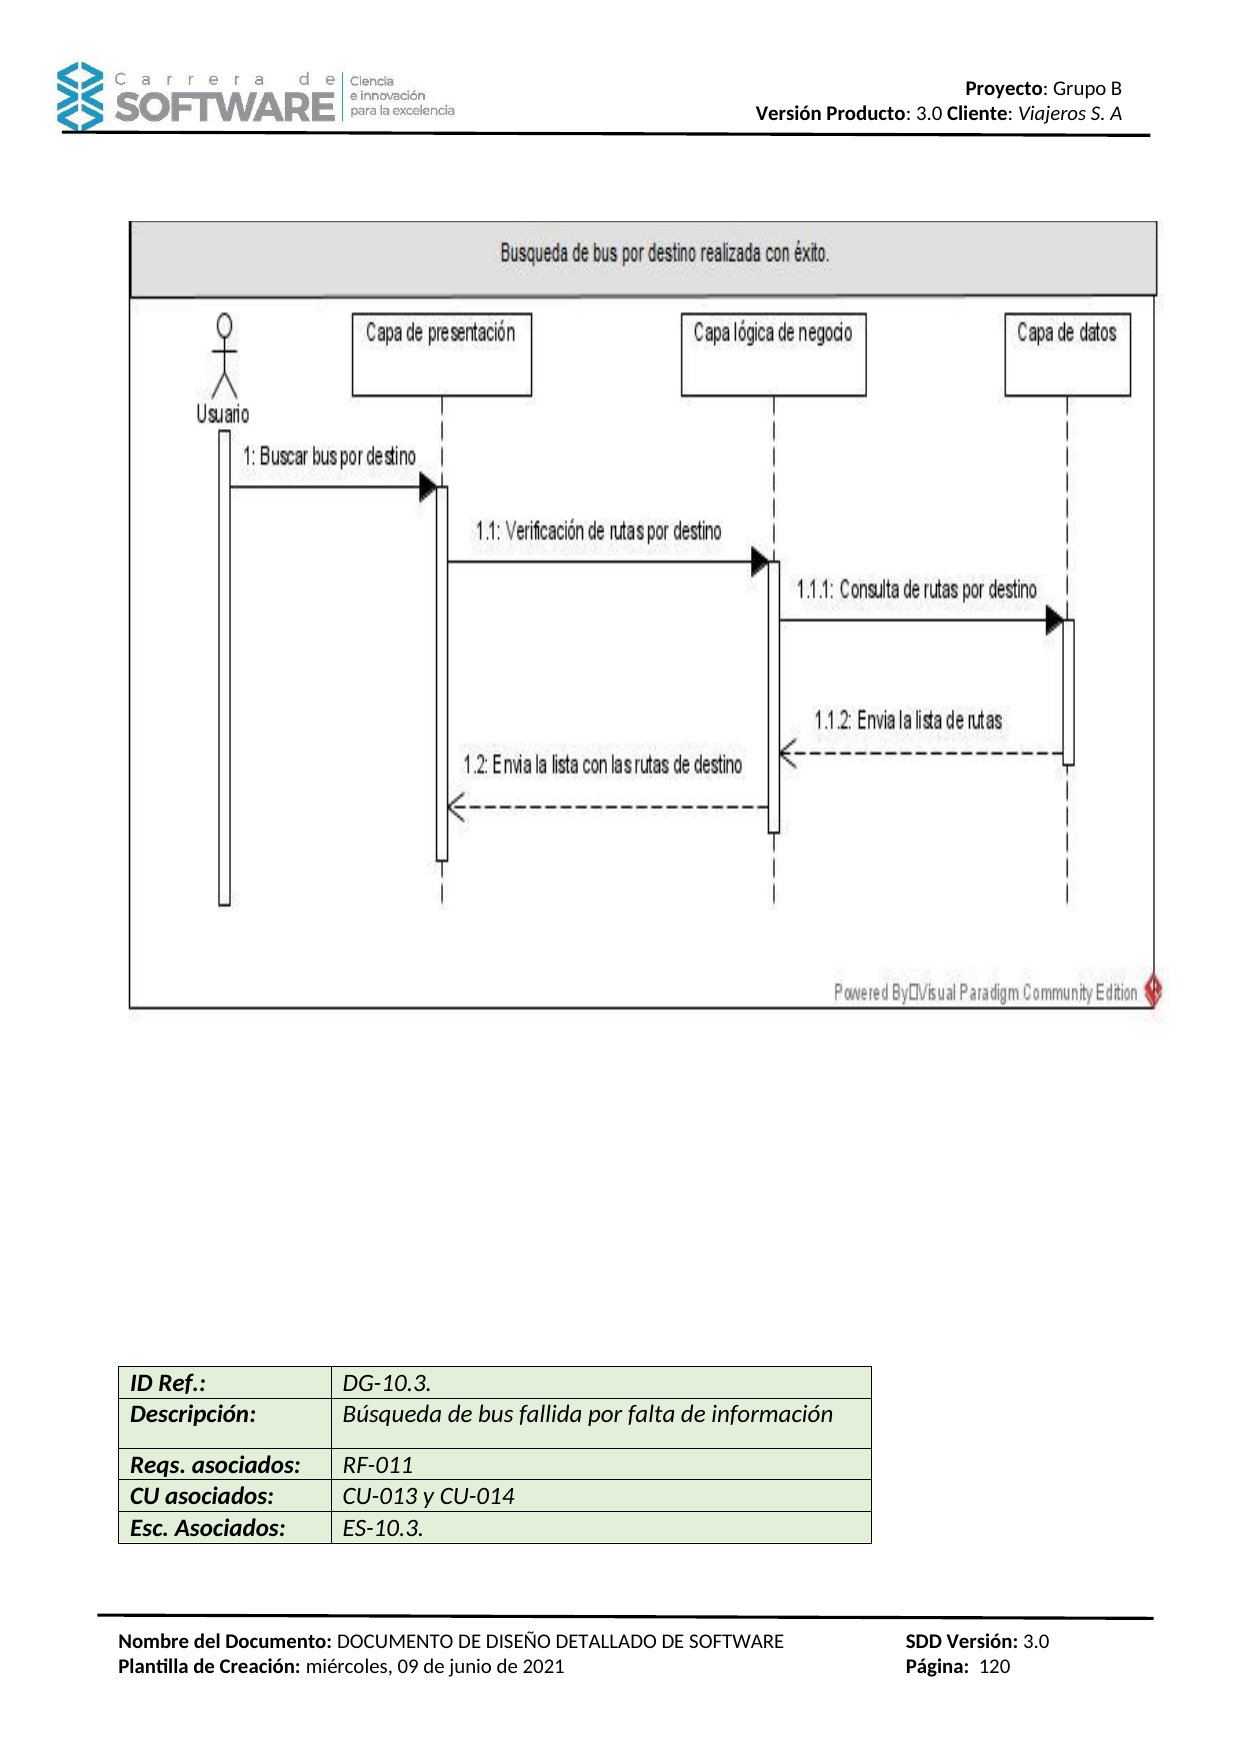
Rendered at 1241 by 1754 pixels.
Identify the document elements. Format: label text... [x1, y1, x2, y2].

table_cell Búsqueda de bus fallida por falta de información [332, 1399, 871, 1448]
table_cell Reqs. asociados: [119, 1449, 331, 1479]
picture [46, 46, 461, 154]
table_cell Descripción: [119, 1399, 331, 1448]
table_cell ES-10.3. [332, 1512, 871, 1542]
table_cell CU-013 y CU-014 [332, 1480, 871, 1511]
table_cell Esc. Asociados: [119, 1512, 331, 1542]
table_header ID Ref.: [119, 1367, 331, 1398]
table_cell CU asociados: [119, 1480, 331, 1511]
picture [118, 221, 1170, 1031]
table_header DG-10.3. [332, 1367, 871, 1398]
table_cell RF-011 [332, 1449, 871, 1479]
